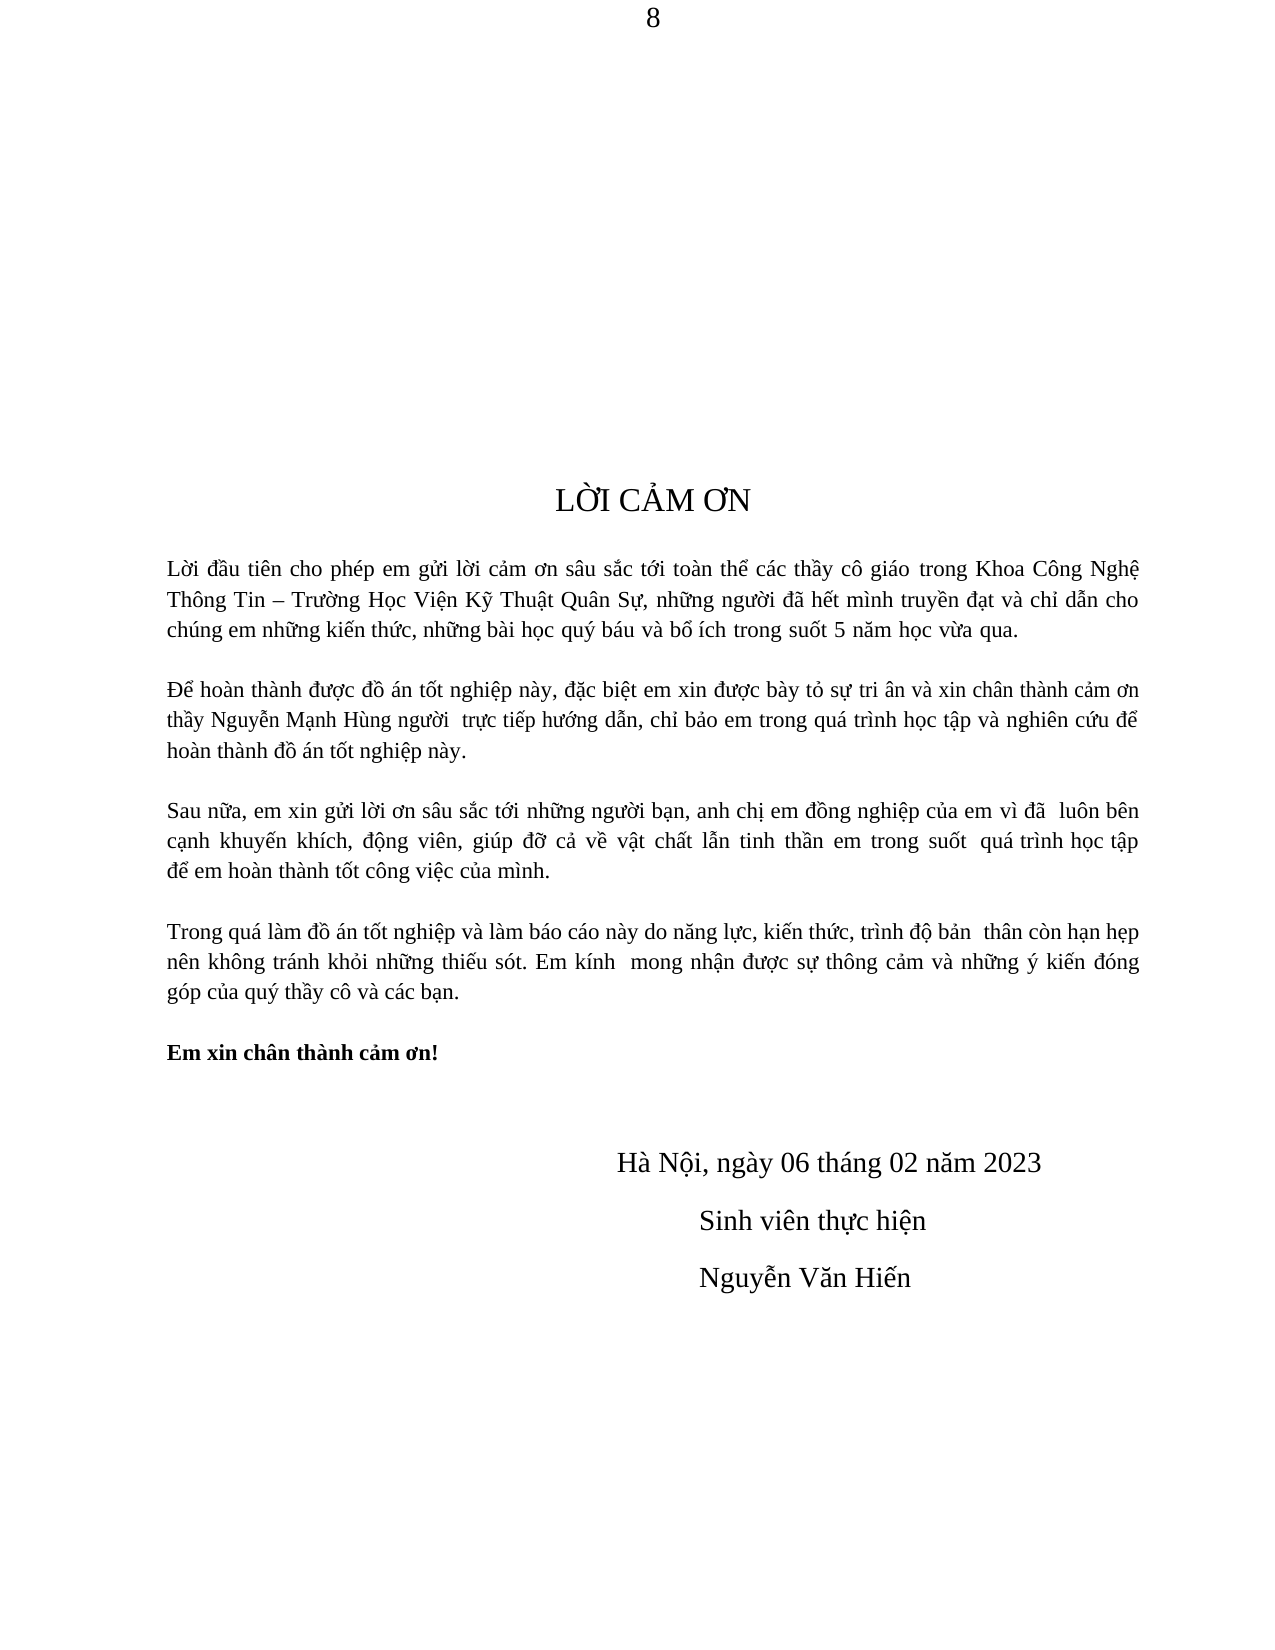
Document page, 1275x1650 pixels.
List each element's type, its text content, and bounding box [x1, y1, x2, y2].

text Để hoàn thành được đồ án tốt nghiệp này, đặc biệt em xin được bày tỏ sự tri ân và xin chân thành cảm ơn thầy Nguyễn Mạnh Hùng người trực tiếp hướng dẫn, chỉ bảo em trong quá trình học tập và nghiên cứu để hoàn thành đồ án tốt nghiệp này. [167, 676, 1139, 763]
text Nguyễn Văn Hiến [692, 1260, 1087, 1294]
text Lời đầu tiên cho phép em gửi lời cảm ơn sâu sắc tới toàn thể các thầy cô giáo trong Khoa Công Nghệ Thông Tin – Trường Học Viện Kỹ Thuật Quân Sự, những người đã hết mình truyền đạt và chỉ dẫn cho chúng em những kiến thức, những bài học quý báu và bổ ích trong suốt 5 năm học vừa qua. [167, 556, 1139, 642]
subtitle LỜI CẢM ƠN [167, 480, 1139, 519]
text Sinh viên thực hiện [692, 1203, 1087, 1236]
text Trong quá làm đồ án tốt nghiệp và làm báo cáo này do năng lực, kiến thức, trình độ bản thân còn hạn hẹp nên không tránh khỏi những thiếu sót. Em kính mong nhận được sự thông cảm và những ý kiến đóng góp của quý thầy cô và các bạn. [167, 918, 1139, 1005]
text Sau nữa, em xin gửi lời ơn sâu sắc tới những người bạn, anh chị em đồng nghiệp của em vì đã luôn bên cạnh khuyến khích, động viên, giúp đỡ cả về vật chất lẫn tinh thần em trong suốt quá trình học tập để em hoàn thành tốt công việc của mình. [167, 797, 1139, 884]
text Em xin chân thành cảm ơn! [167, 1039, 1139, 1065]
text Hà Nội, ngày 06 tháng 02 năm 2023 [542, 1146, 1087, 1179]
